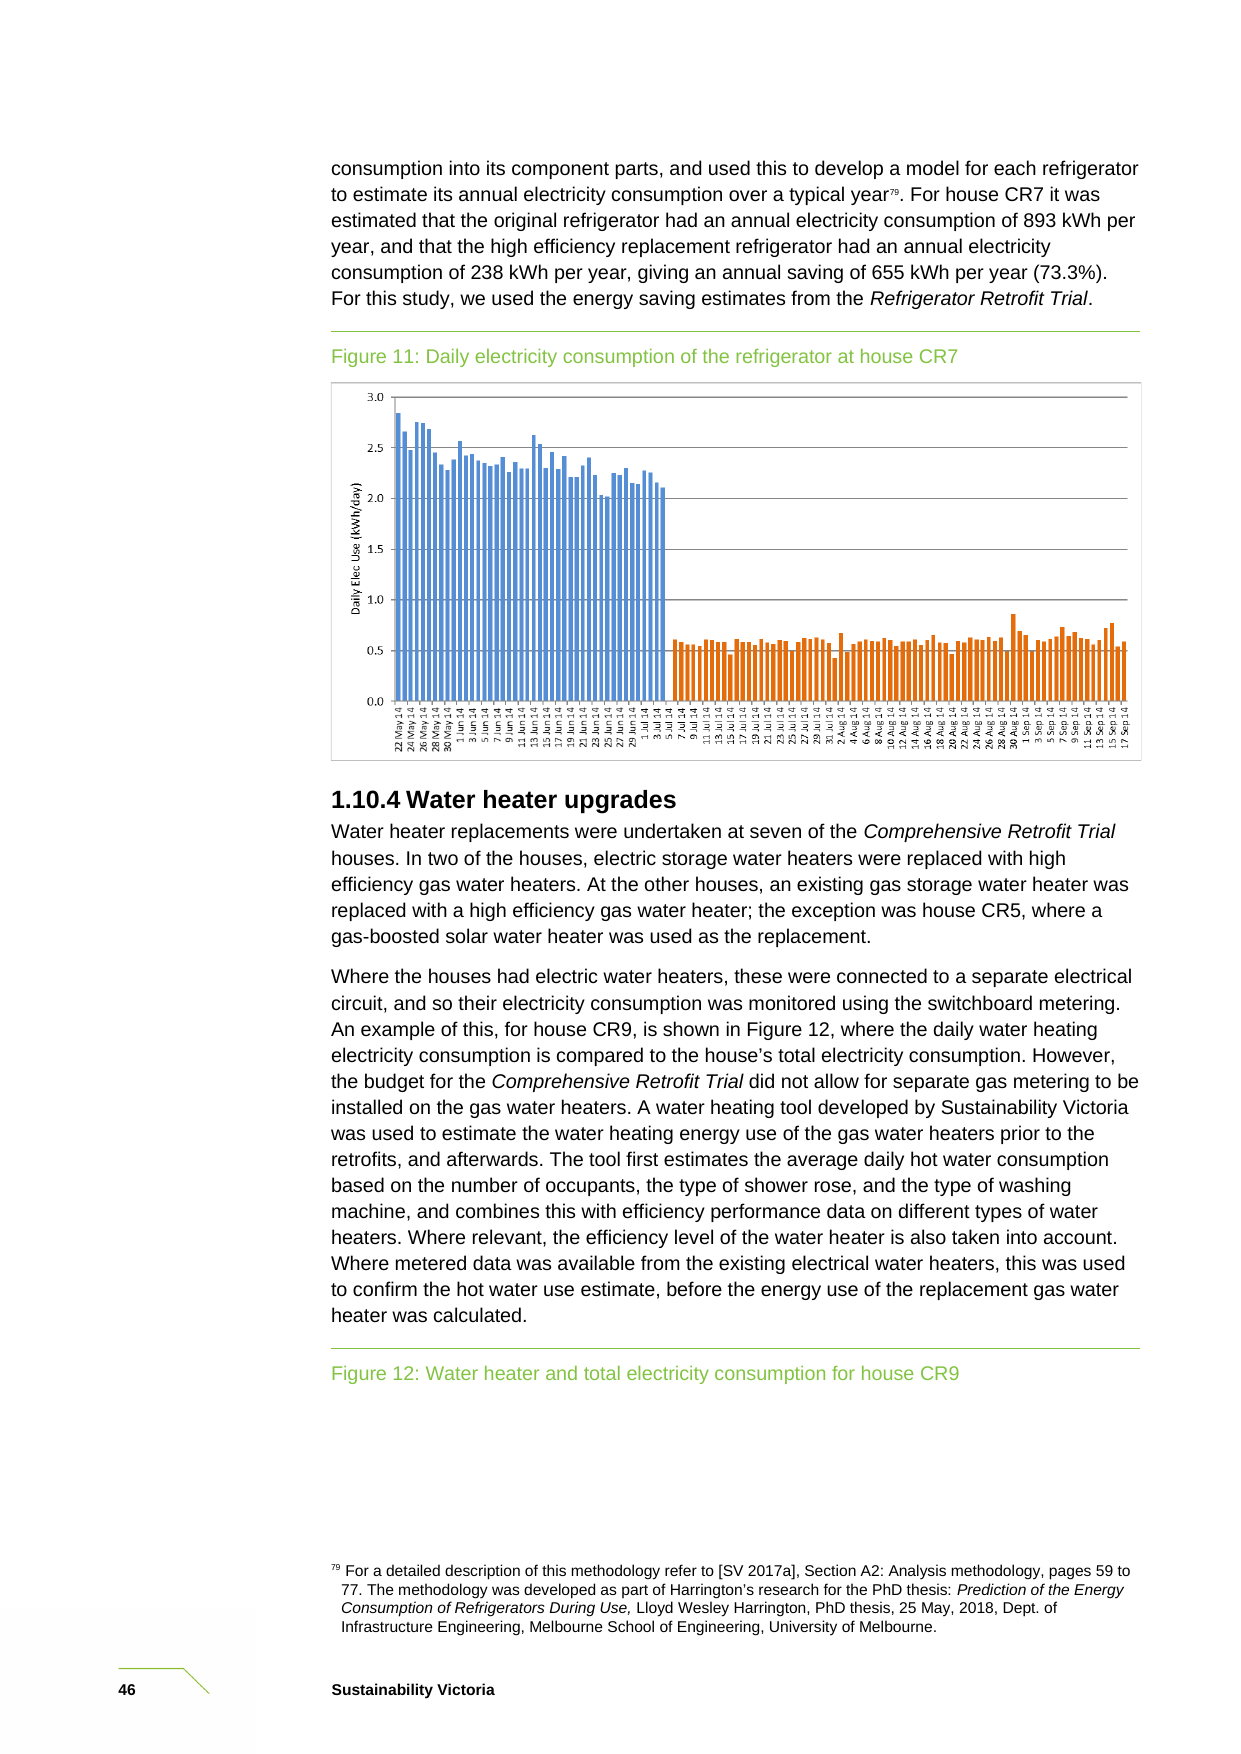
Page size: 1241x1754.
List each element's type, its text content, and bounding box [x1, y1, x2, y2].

text Where the houses had electric water heaters, these were connected to a separate electrical circuit, and so their electricity consumption was monitored using the switchboard metering. An example of this, for house CR9, is shown in Figure 12, where the daily water heating electricity consumption is compared to the house’s total electricity consumption. However, the budget for the Comprehensive Retrofit Trial did not allow for separate gas metering to be installed on the gas water heaters. A water heating tool developed by Sustainability Victoria was used to estimate the water heating energy use of the gas water heaters prior to the retrofits, and afterwards. The tool first estimates the average daily hot water consumption based on the number of occupants, the type of shower rose, and the type of washing machine, and combines this with efficiency performance data on different types of water heaters. Where relevant, the efficiency level of the water heater is also taken into account. Where metered data was available from the existing electrical water heaters, this was used to confirm the hot water use estimate, before the energy use of the replacement gas water heater was calculated. [331, 962, 1140, 1327]
text Water heater replacements were undertaken at seven of the Comprehensive Retrofit Trial houses. In two of the houses, electric storage water heaters were replaced with high efficiency gas water heaters. At the other houses, an existing gas storage water heater was replaced with a high efficiency gas water heater; the exception was house CR5, where a gas-boosted solar water heater was used as the replacement. [331, 817, 1140, 947]
picture [0, 1609, 257, 1754]
picture [330, 382, 1142, 761]
text Figure 11: Daily electricity consumption of the refrigerator at house CR7 [331, 332, 1140, 368]
subtitle Water heater upgrades [331, 785, 1140, 814]
text Figure 12: Water heater and total electricity consumption for house CR9 [331, 1349, 1140, 1384]
